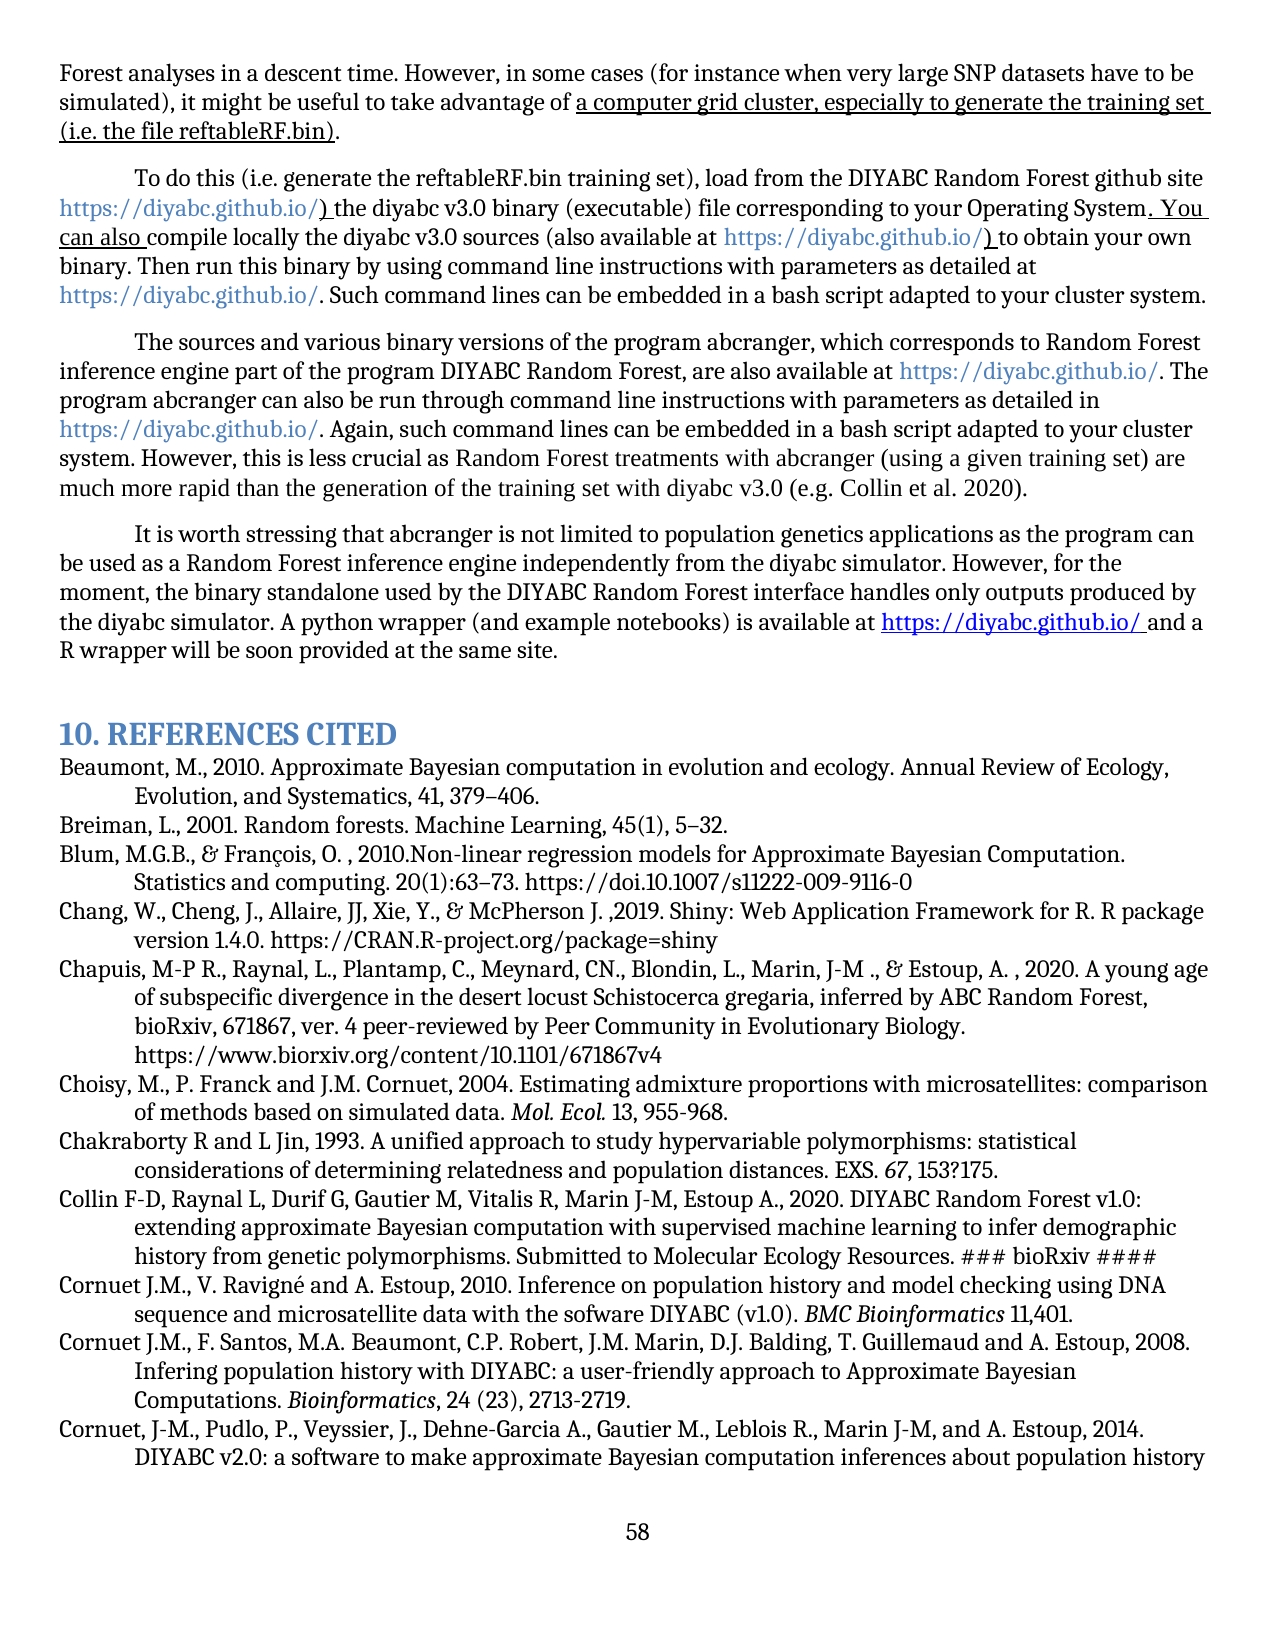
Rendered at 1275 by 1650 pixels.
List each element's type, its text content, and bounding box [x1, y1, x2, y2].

text Collin F-D, Raynal L, Durif G, Gautier M, Vitalis R, Marin J-M, Estoup A., 2020. DIYABC Random Forest v1.0: extending approximate Bayesian computation with supervised machine learning to infer demographic history from genetic polymorphisms. Submitted to Molecular Ecology Resources. ### bioRxiv #### [59, 1184, 1216, 1271]
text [59, 59, 1216, 145]
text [59, 1414, 1216, 1472]
text To do this (i.e. generate the reftableRF.bin training set), load from the DIYABC Random Forest github site https://diyabc.github.io/) the diyabc v3.0 binary (executable) file corresponding to your Operating System. You can also compile locally the diyabc v3.0 sources (also available at https://diyabc.github.io/) to obtain your own binary. Then run this binary by using command line instructions with parameters as detailed at https://diyabc.github.io/. Such command lines can be embedded in a bash script adapted to your cluster system. [59, 164, 1216, 309]
text Choisy, M., P. Franck and J.M. Cornuet, 2004. Estimating admixture proportions with microsatellites: comparison of methods based on simulated data. Mol. Ecol. 13, 955-968. [59, 1069, 1216, 1127]
text Chakraborty R and L Jin, 1993. A unified approach to study hypervariable polymorphisms: statistical considerations of determining relatedness and population distances. EXS. 67, 153?175. [59, 1127, 1216, 1184]
text Beaumont, M., 2010. Approximate Bayesian computation in evolution and ecology. Annual Review of Ecology, Evolution, and Systematics, 41, 379–406. [59, 753, 1216, 811]
text Chang, W., Cheng, J., Allaire, JJ, Xie, Y., & McPherson J. ,2019. Shiny: Web Application Framework for R. R package version 1.4.0. https://CRAN.R-project.org/package=shiny [59, 897, 1216, 954]
text Cornuet J.M., V. Ravigné and A. Estoup, 2010. Inference on population history and model checking using DNA sequence and microsatellite data with the sofware DIYABC (v1.0). BMC Bioinformatics 11,401. [59, 1271, 1216, 1328]
text The sources and various binary versions of the program abcranger, which corresponds to Random Forest inference engine part of the program DIYABC Random Forest, are also available at https://diyabc.github.io/. The program abcranger can also be run through command line instructions with parameters as detailed in https://diyabc.github.io/. Again, such command lines can be embedded in a bash script adapted to your cluster system. However, this is less crucial as Random Forest treatments with abcranger (using a given training set) are much more rapid than the generation of the training set with diyabc v3.0 (e.g. Collin et al. 2020). [59, 328, 1216, 502]
text Cornuet J.M., F. Santos, M.A. Beaumont, C.P. Robert, J.M. Marin, D.J. Balding, T. Guillemaud and A. Estoup, 2008. Infering population history with DIYABC: a user-friendly approach to Approximate Bayesian Computations. Bioinformatics, 24 (23), 2713-2719. [59, 1328, 1216, 1414]
text 10. REFERENCES CITED [59, 715, 1216, 753]
text Blum, M.G.B., & François, O. , 2010.Non-linear regression models for Approximate Bayesian Computation. Statistics and computing. 20(1):63–73. https://doi.10.1007/s11222-009-9116-0 [59, 839, 1216, 897]
text It is worth stressing that abcranger is not limited to population genetics applications as the program can be used as a Random Forest inference engine independently from the diyabc simulator. However, for the moment, the binary standalone used by the DIYABC Random Forest interface handles only outputs produced by the diyabc simulator. A python wrapper (and example notebooks) is available at https://diyabc.github.io/ and a R wrapper will be soon provided at the same site. [59, 520, 1216, 665]
text Breiman, L., 2001. Random forests. Machine Learning, 45(1), 5–32. [59, 811, 1216, 839]
text Chapuis, M-P R., Raynal, L., Plantamp, C., Meynard, CN., Blondin, L., Marin, J-M ., & Estoup, A. , 2020. A young age of subspecific divergence in the desert locust Schistocerca gregaria, inferred by ABC Random Forest, bioRxiv, 671867, ver. 4 peer-reviewed by Peer Community in Evolutionary Biology. https://www.biorxiv.org/content/10.1101/671867v4 [59, 954, 1216, 1069]
